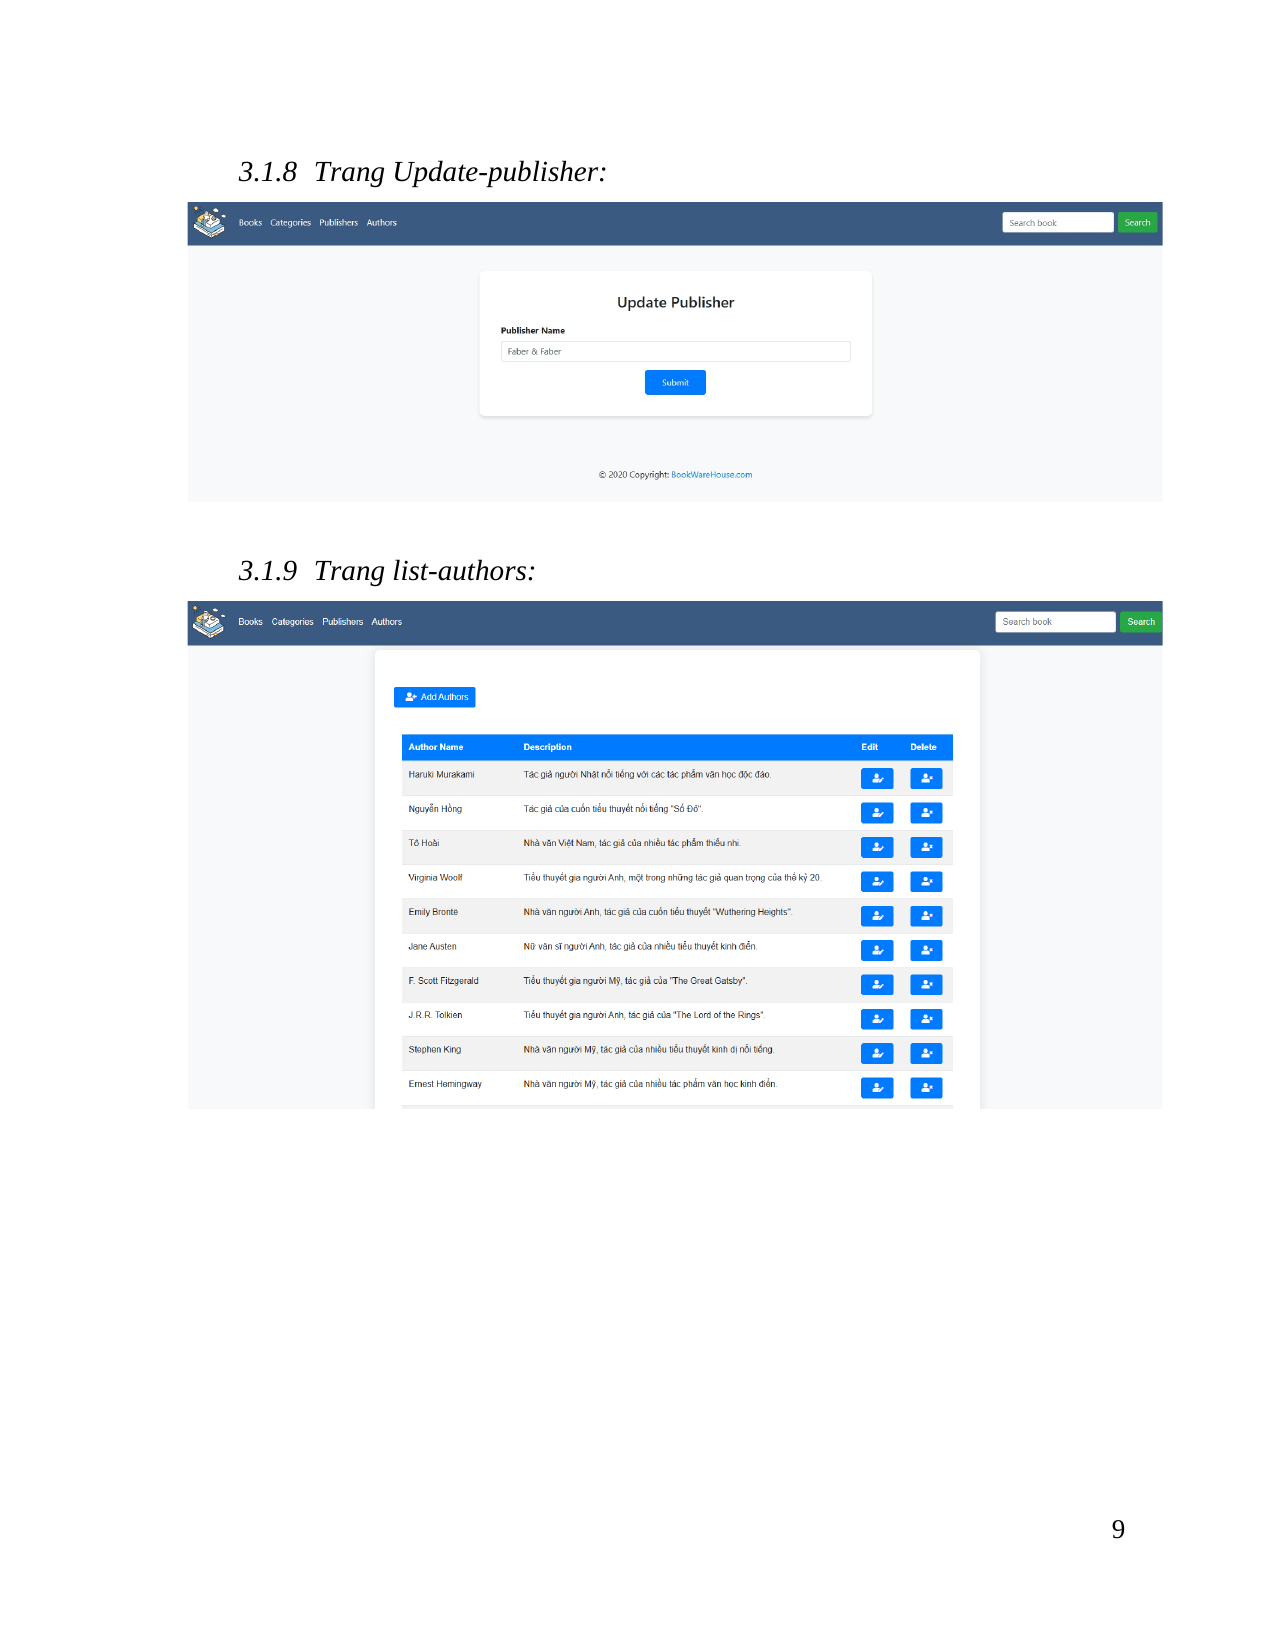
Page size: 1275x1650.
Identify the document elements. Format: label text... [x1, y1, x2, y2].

subtitle Trang list-authors: [239, 553, 1125, 587]
subtitle Trang Update-publisher: [239, 154, 1125, 188]
picture [187, 601, 1163, 1109]
picture [187, 202, 1163, 502]
